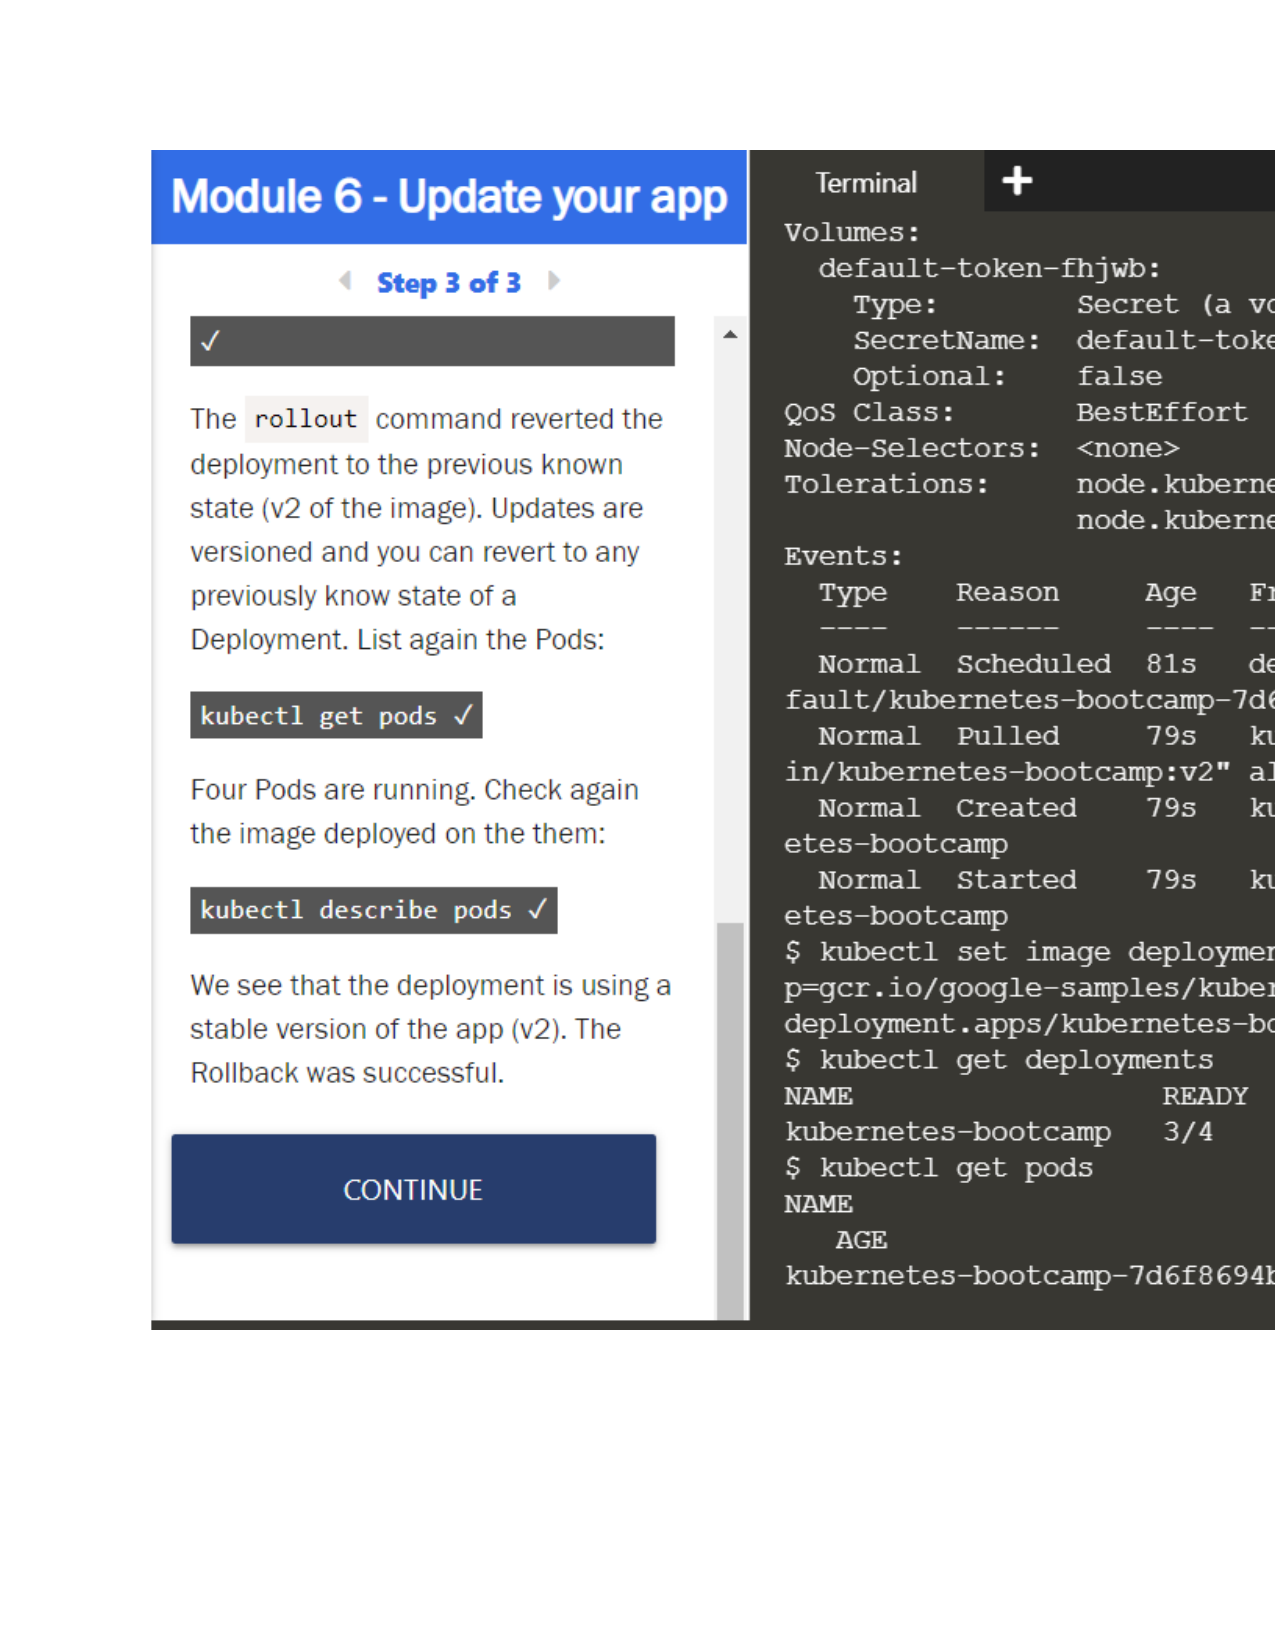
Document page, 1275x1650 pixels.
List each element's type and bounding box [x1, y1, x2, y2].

picture [150, 150, 1275, 1330]
